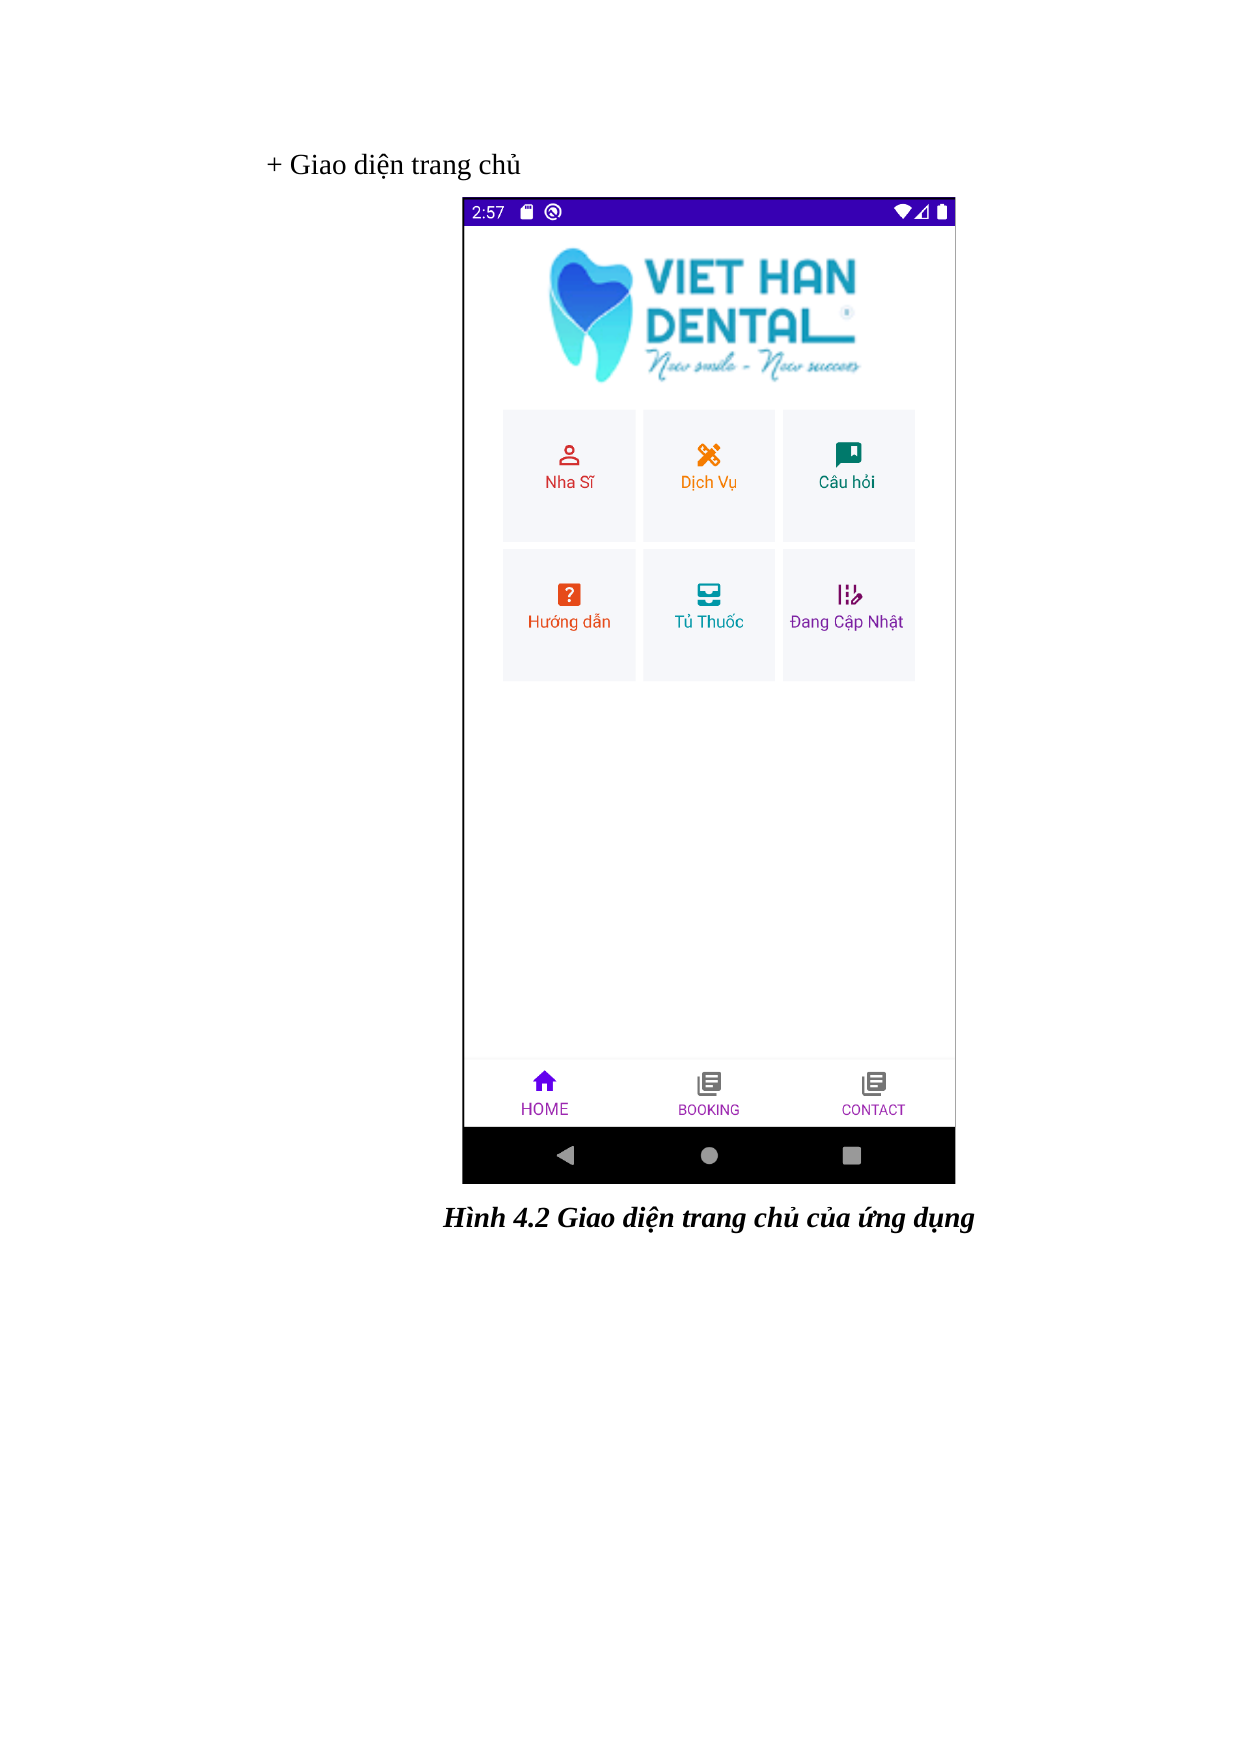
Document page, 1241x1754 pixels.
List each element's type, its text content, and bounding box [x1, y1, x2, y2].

picture [462, 197, 956, 1184]
text + Giao diện trang chủ [207, 147, 1152, 181]
text Hình 4.2 Giao diện trang chủ của ứng dụng [207, 1201, 1152, 1234]
